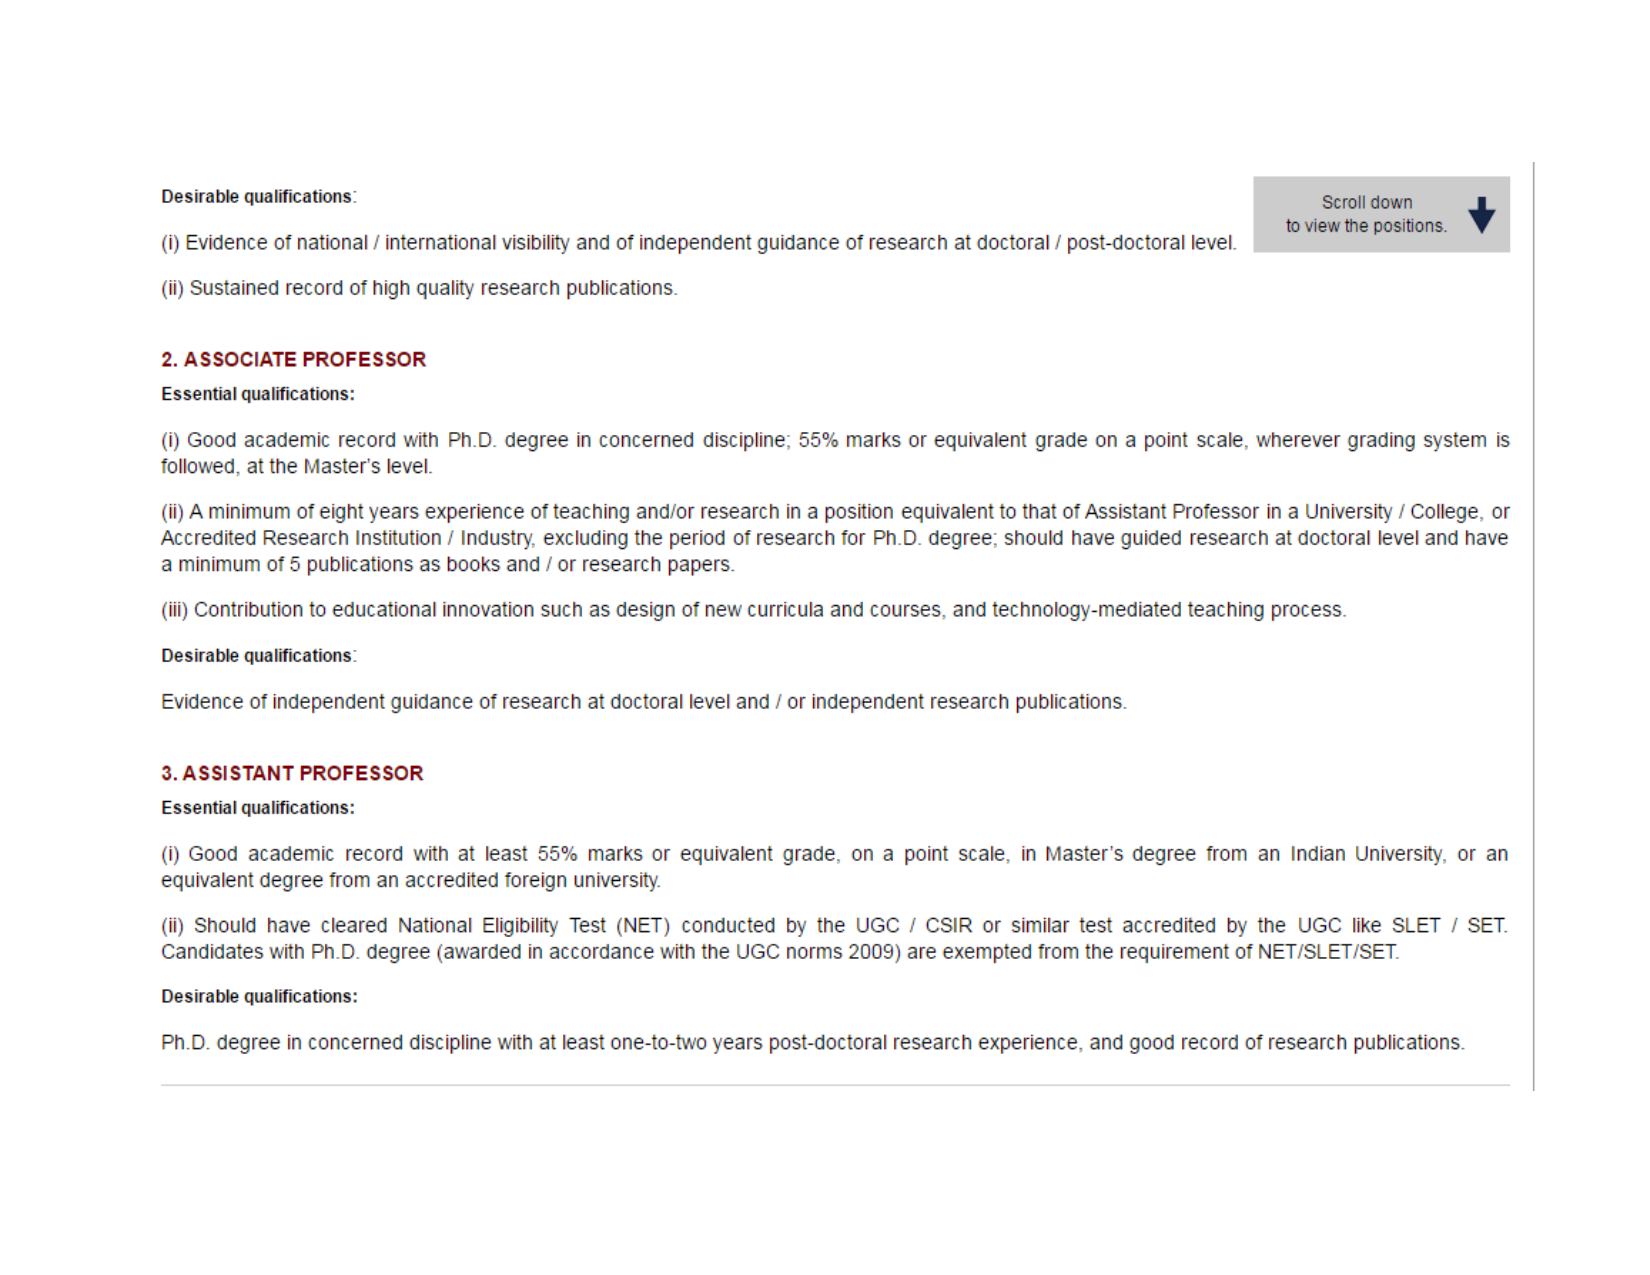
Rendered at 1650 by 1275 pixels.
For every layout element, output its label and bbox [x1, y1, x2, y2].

picture [150, 162, 1552, 1091]
